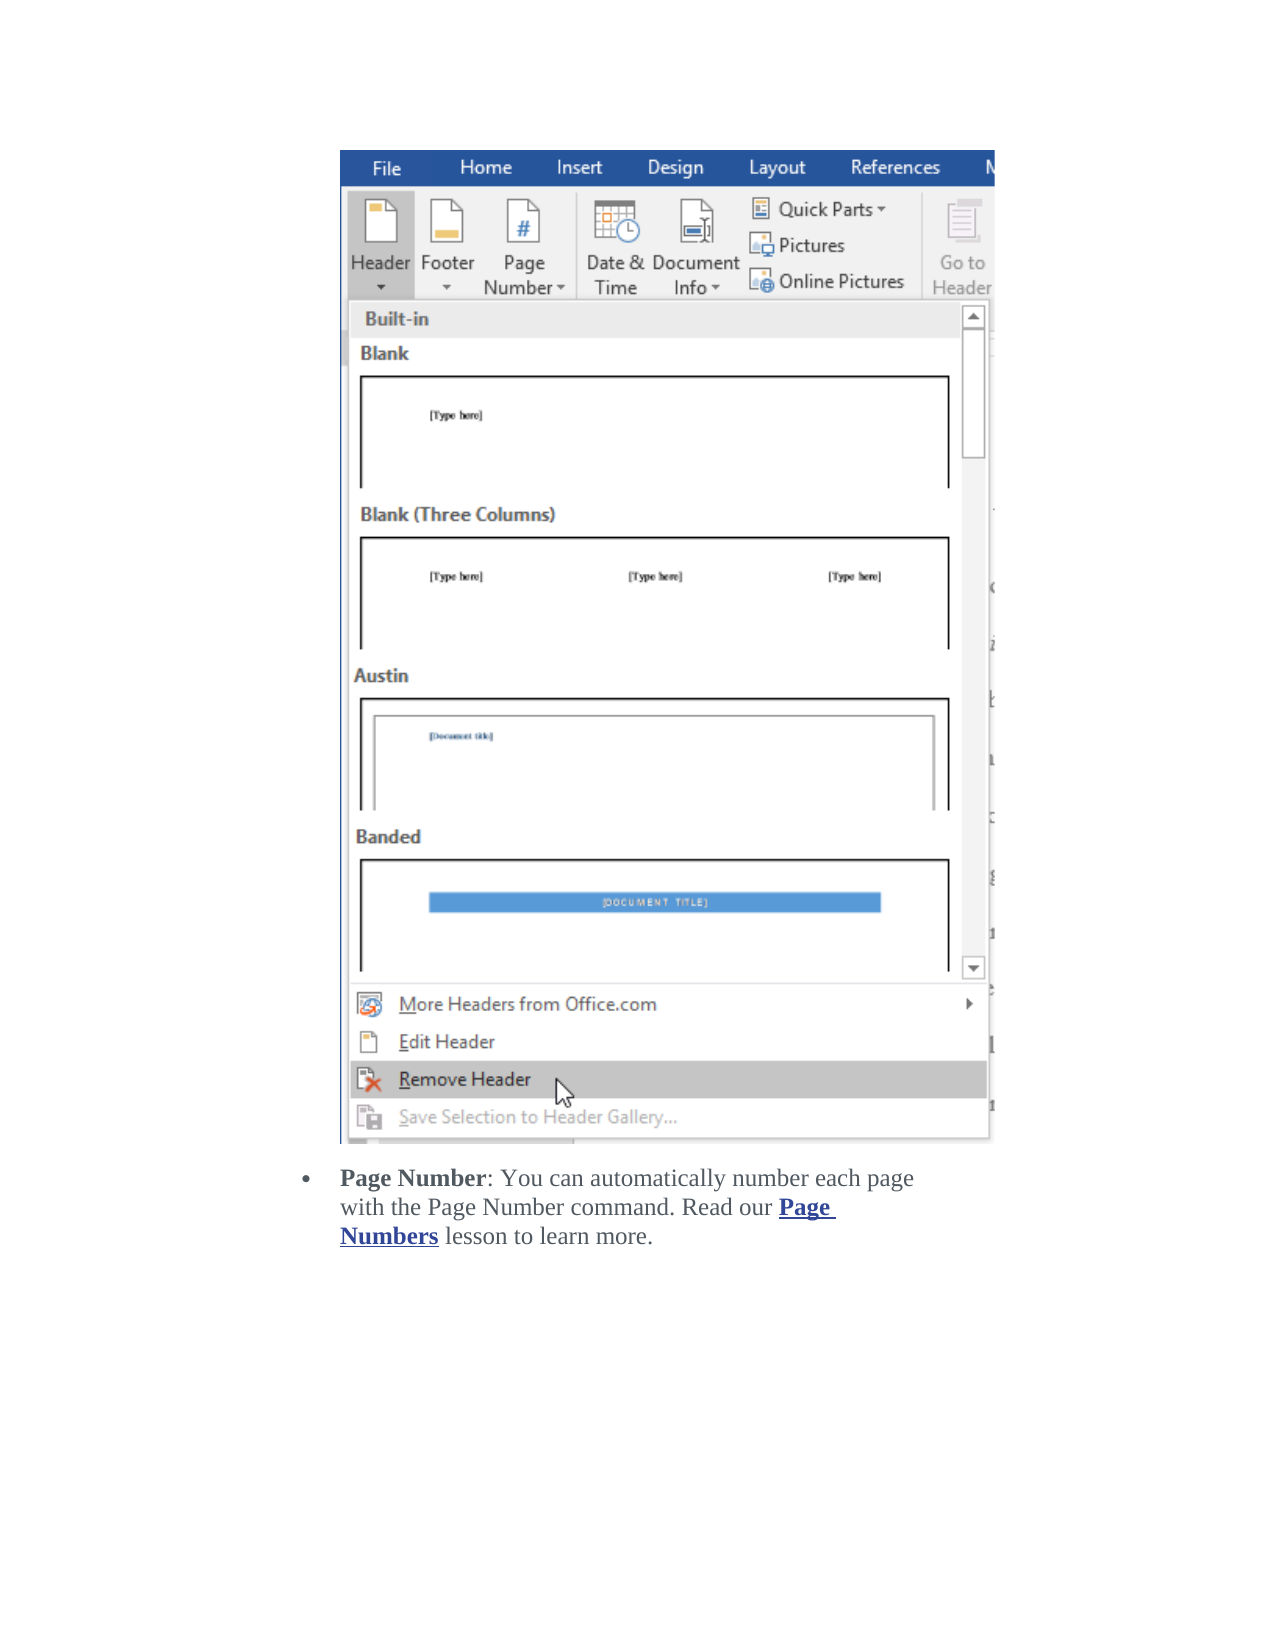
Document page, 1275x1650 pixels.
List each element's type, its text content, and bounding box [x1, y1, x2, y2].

list Page Number: You can automatically number each page with the Page Number command. Read our Page Numbers lesson to learn more. [302, 1163, 962, 1250]
picture [340, 150, 995, 1144]
